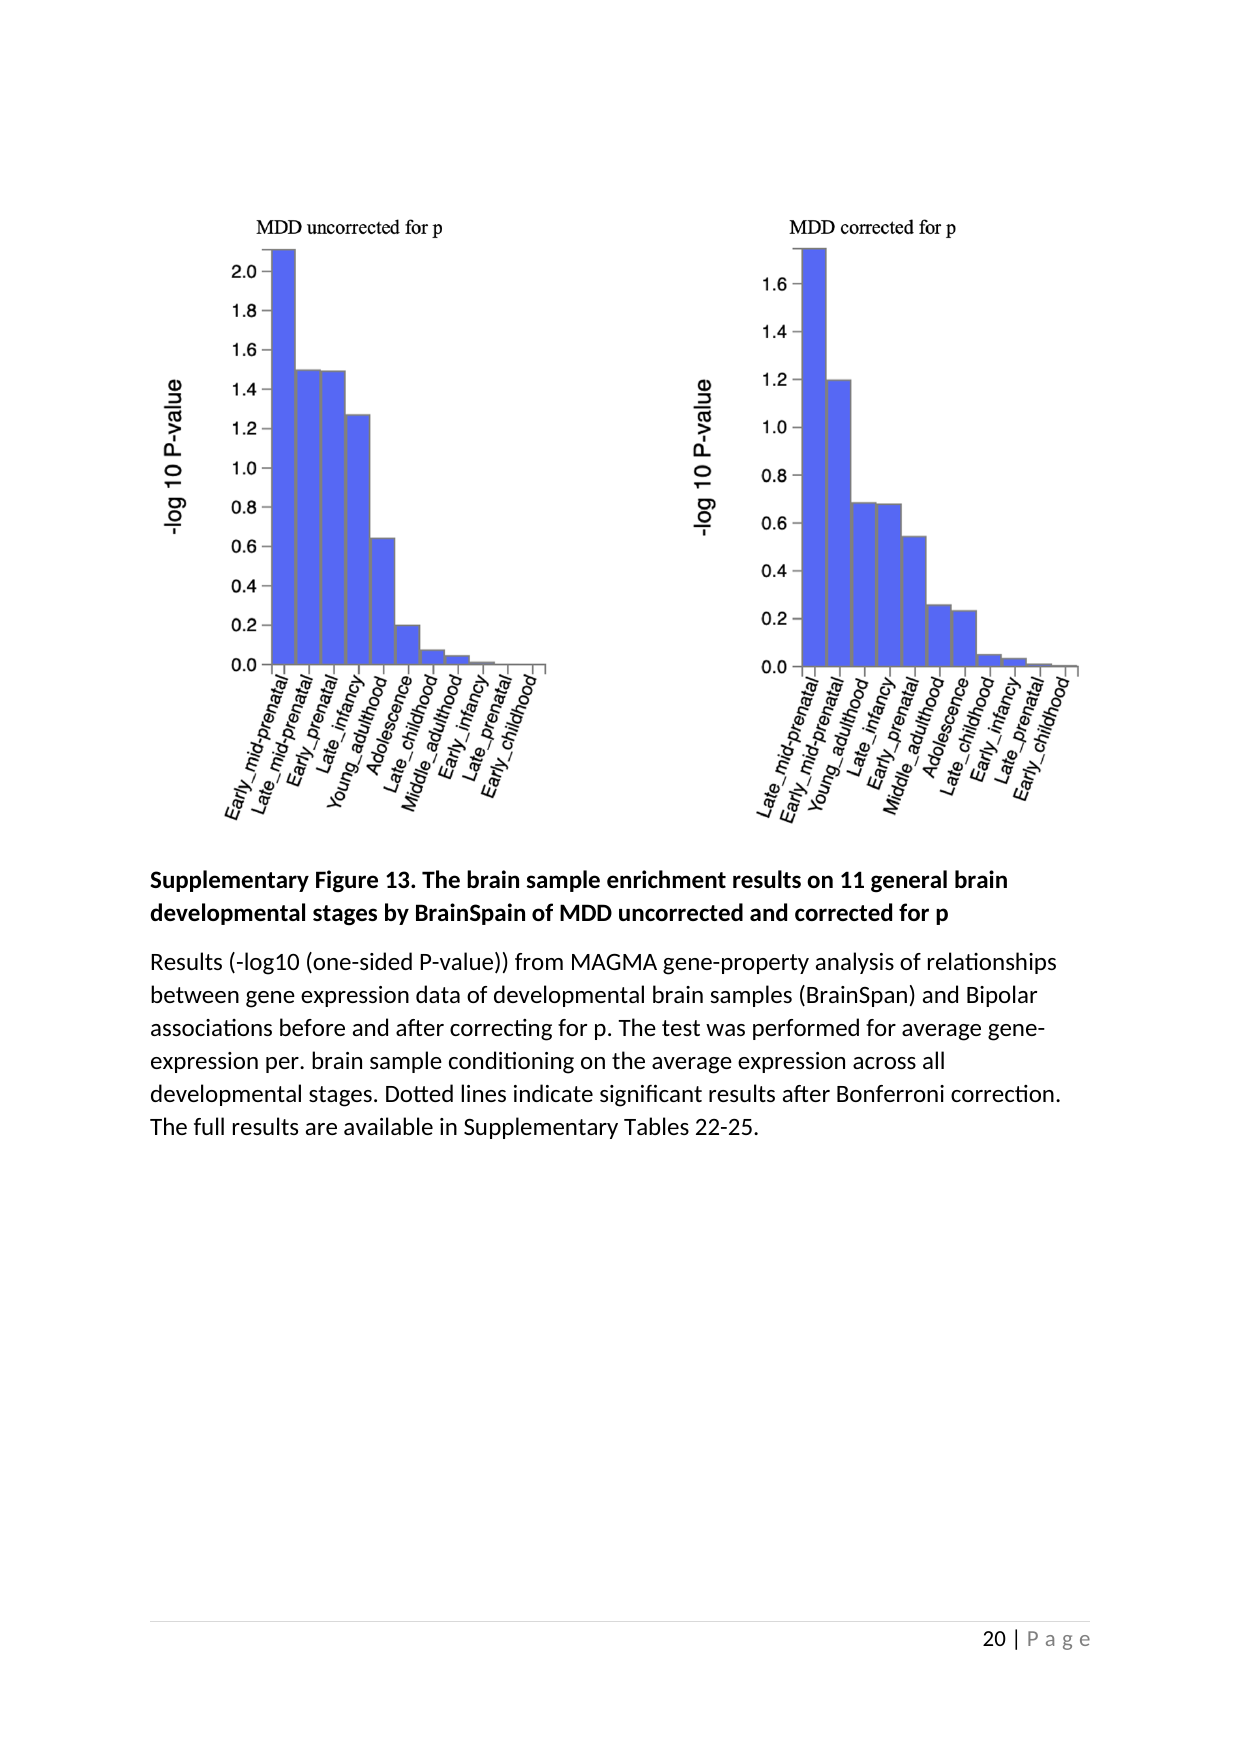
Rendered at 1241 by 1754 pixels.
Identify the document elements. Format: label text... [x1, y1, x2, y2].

text Results (-log10 (one-sided P-value)) from MAGMA gene-property analysis of relationships between gene expression data of developmental brain samples (BrainSpan) and Bipolar associations before and after correcting for p. The test was performed for average gene-expression per. brain sample conditioning on the average expression across all developmental stages. Dotted lines indicate significant results after Bonferroni correction. The full results are available in Supplementary Tables 22-25. [150, 946, 1090, 1141]
picture [150, 215, 1091, 829]
text Supplementary Figure 13. The brain sample enrichment results on 11 general brain developmental stages by BrainSpain of MDD uncorrected and corrected for p [150, 864, 1090, 927]
